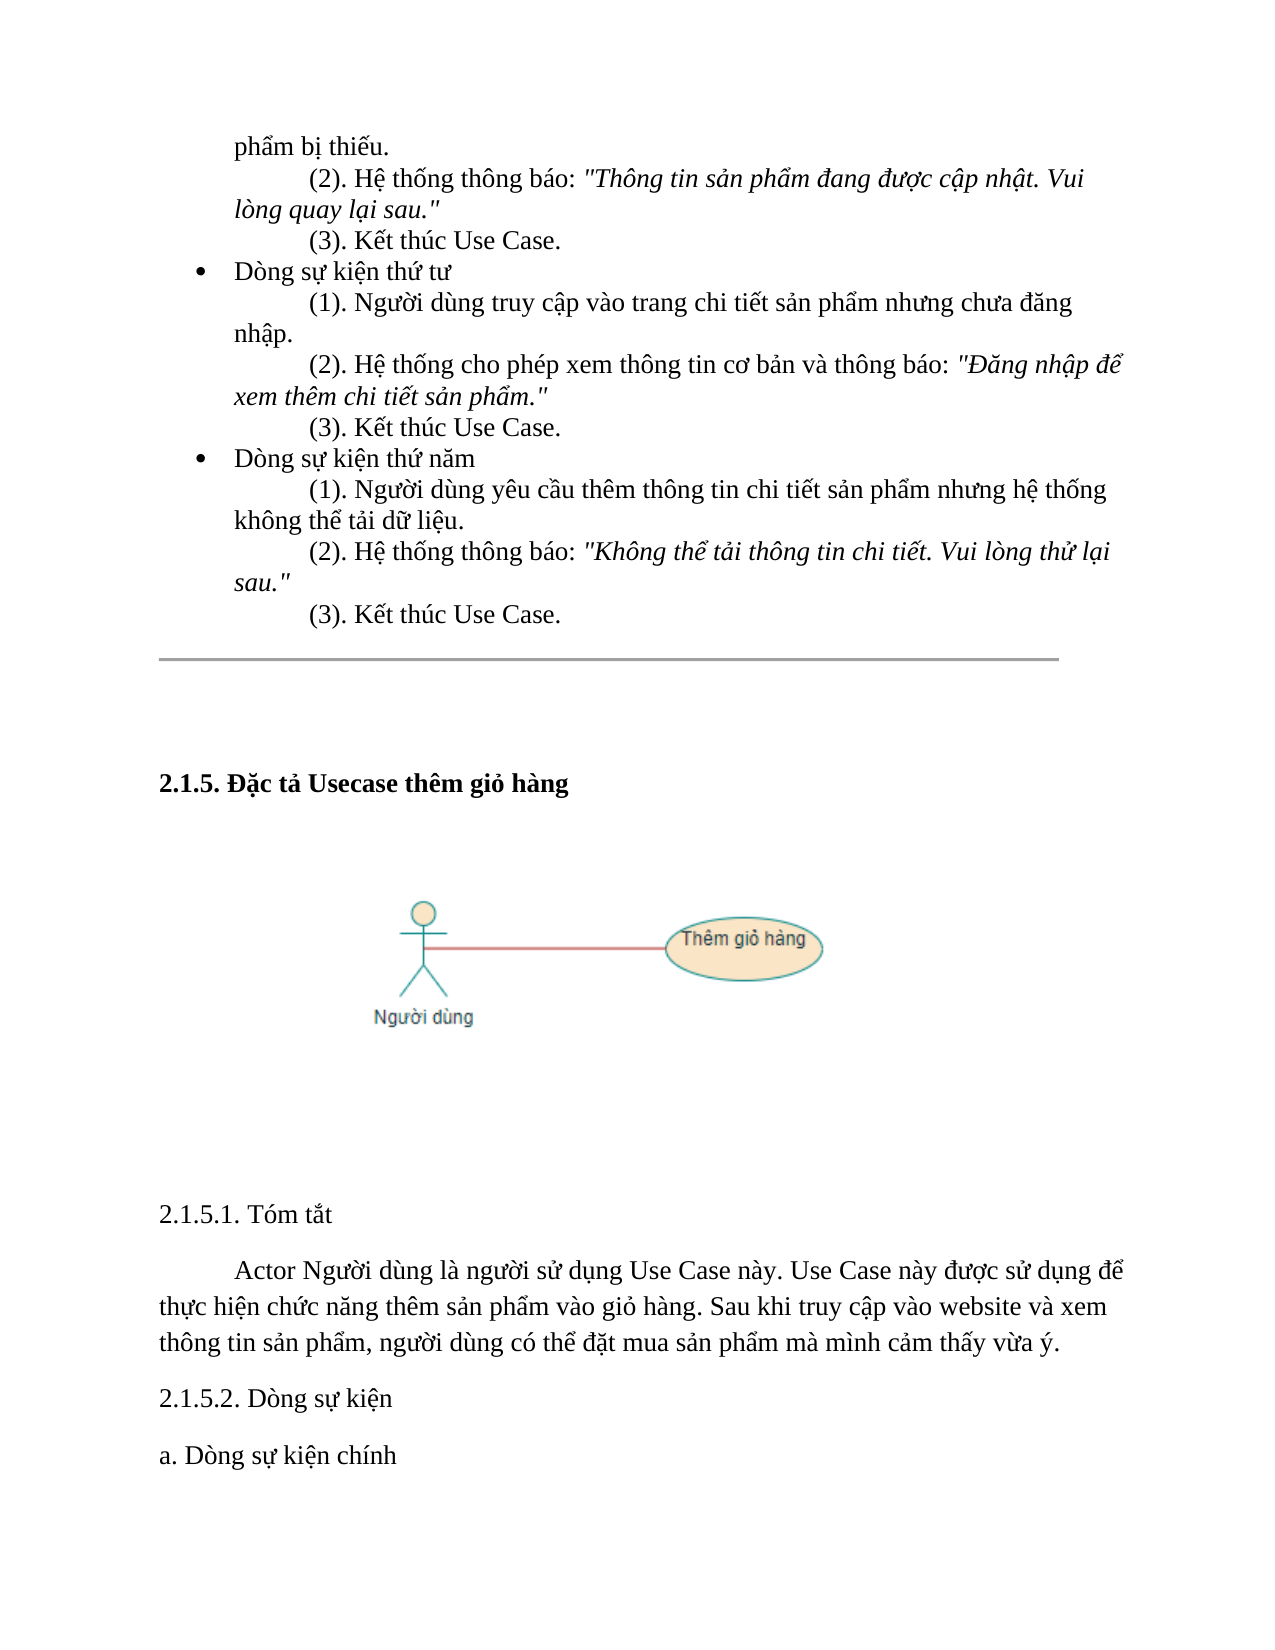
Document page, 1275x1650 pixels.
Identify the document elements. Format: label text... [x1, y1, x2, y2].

picture [262, 860, 1022, 1117]
text Actor Người dùng là người sử dụng Use Case này. Use Case này được sử dụng để thực hiện chức năng thêm sản phẩm vào giỏ hàng. Sau khi truy cập vào website và xem thông tin sản phẩm, người dùng có thể đặt mua sản phẩm mà mình cảm thấy vừa ý. [159, 1254, 1125, 1357]
list Dòng sự kiện thứ năm (1). Người dùng yêu cầu thêm thông tin chi tiết sản phẩm nhưng hệ thống không thể tải dữ liệu. (2). Hệ thống thông báo: "Không thể tải thông tin chi tiết. Vui lòng thử lại sau." (3). Kết thúc Use Case. [196, 442, 1125, 629]
list Dòng sự kiện thứ tư (1). Người dùng truy cập vào trang chi tiết sản phẩm nhưng chưa đăng nhập. (2). Hệ thống cho phép xem thông tin cơ bản và thông báo: "Đăng nhập để xem thêm chi tiết sản phẩm." (3). Kết thúc Use Case. [196, 255, 1125, 442]
text a. Dòng sự kiện chính [159, 1439, 1125, 1470]
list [196, 131, 1125, 255]
subtitle 2.1.5. Đặc tả Usecase thêm giỏ hàng [159, 768, 1125, 799]
text 2.1.5.1. Tóm tắt [159, 1198, 1125, 1229]
text 2.1.5.2. Dòng sự kiện [159, 1382, 1125, 1413]
